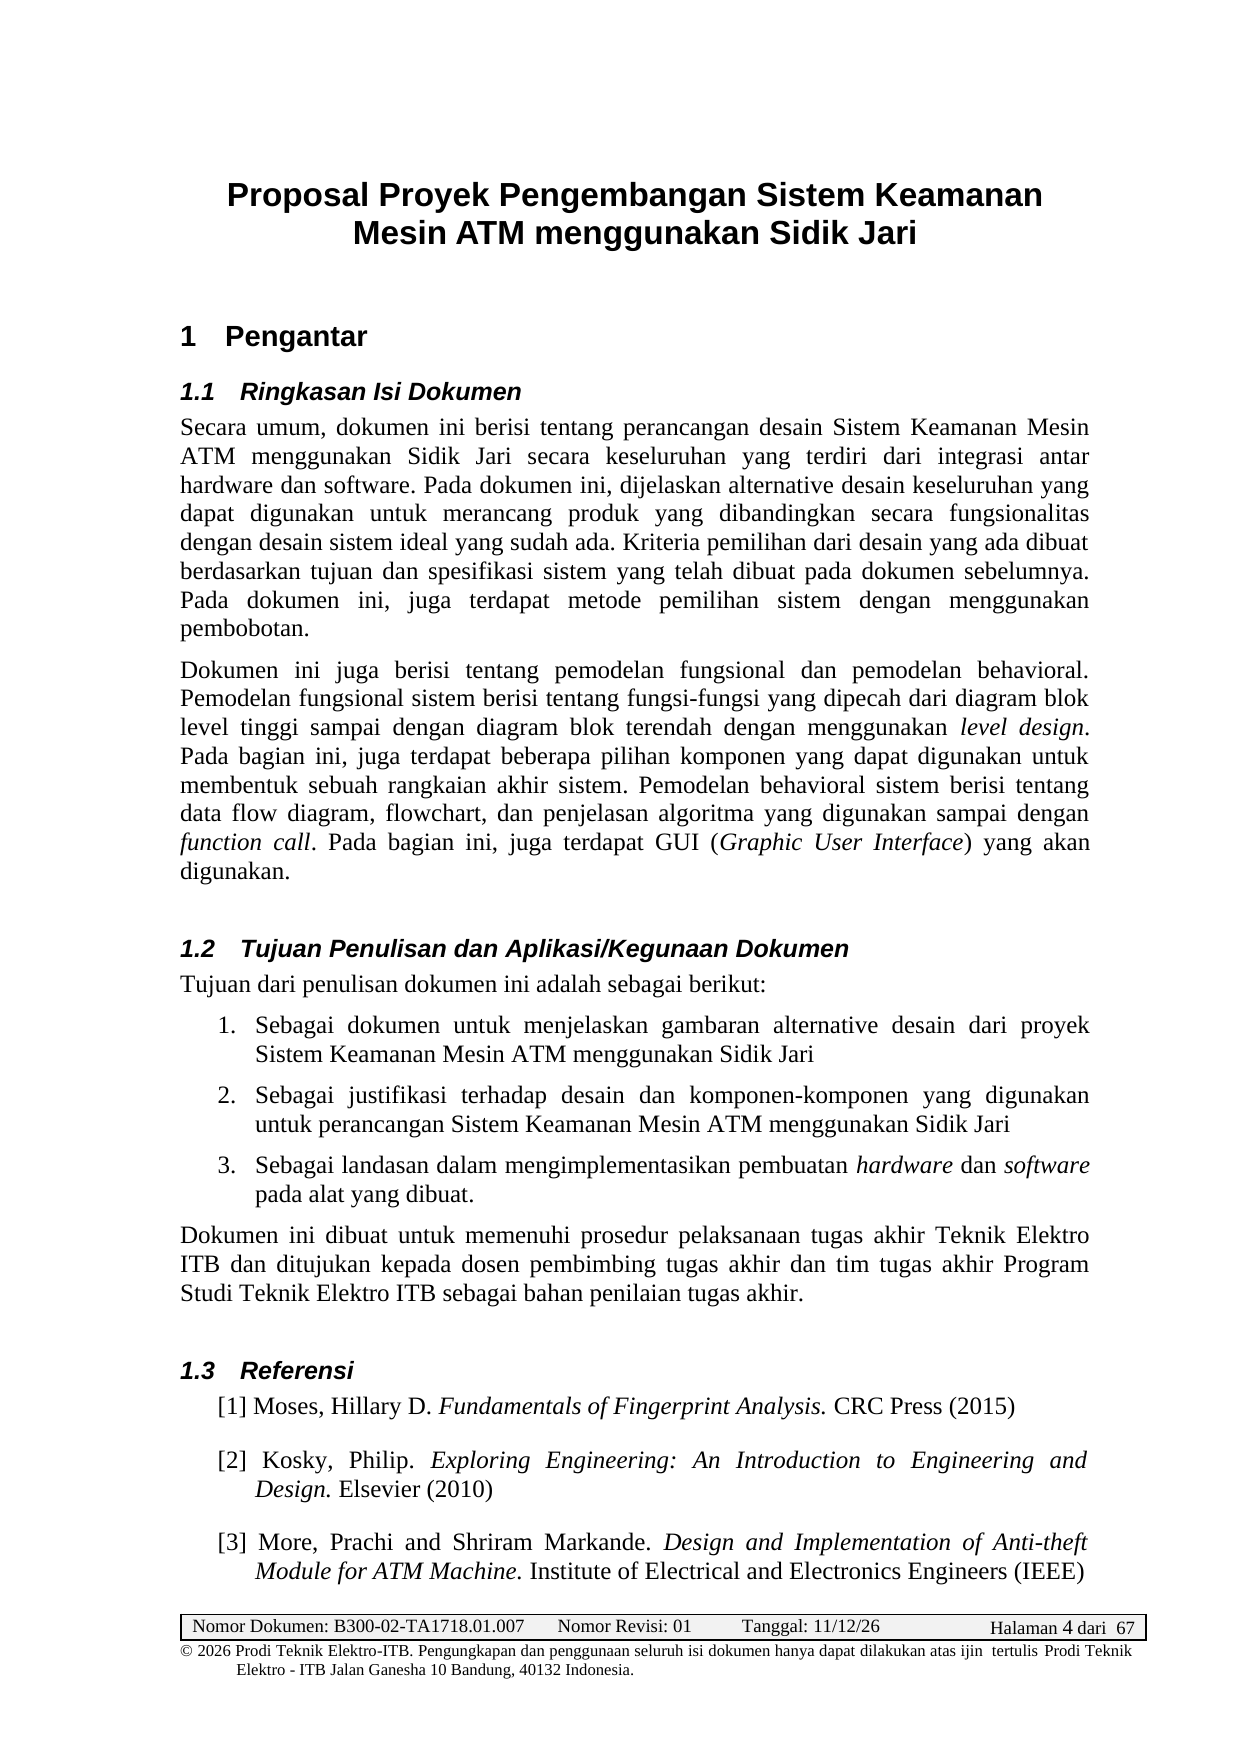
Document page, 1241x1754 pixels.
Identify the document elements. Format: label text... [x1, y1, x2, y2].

subtitle Ringkasan Isi Dokumen [180, 377, 1090, 406]
list Sebagai justifikasi terhadap desain dan komponen-komponen yang digunakan untuk perancangan Sistem Keamanan Mesin ATM menggunakan Sidik Jari [217, 1080, 1090, 1138]
text Secara umum, dokumen ini berisi tentang perancangan desain Sistem Keamanan Mesin ATM menggunakan Sidik Jari secara keseluruhan yang terdiri dari integrasi antar hardware dan software. Pada dokumen ini, dijelaskan alternative desain keseluruhan yang dapat digunakan untuk merancang produk yang dibandingkan secara fungsionalitas dengan desain sistem ideal yang sudah ada. Kriteria pemilihan dari desain yang ada dibuat berdasarkan tujuan dan spesifikasi sistem yang telah dibuat pada dokumen sebelumnya. Pada dokumen ini, juga terdapat metode pemilihan sistem dengan menggunakan pembobotan. [180, 412, 1090, 642]
list Sebagai dokumen untuk menjelaskan gambaran alternative desain dari proyek Sistem Keamanan Mesin ATM menggunakan Sidik Jari [217, 1010, 1090, 1068]
list [1] Moses, Hillary D. Fundamentals of Fingerprint Analysis. CRC Press (2015) [217, 1391, 1090, 1420]
list [3] More, Prachi and Shriram Markande. Design and Implementation of Anti-theft Module for ATM Machine. Institute of Electrical and Electronics Engineers (IEEE) [217, 1527, 1090, 1585]
subtitle Pengantar [180, 319, 1090, 352]
title Proposal Proyek Pengembangan Sistem Keamanan Mesin ATM menggunakan Sidik Jari [180, 175, 1090, 252]
list [2] Kosky, Philip. Exploring Engineering: An Introduction to Engineering and Design. Elsevier (2010) [217, 1445, 1090, 1502]
subtitle Referensi [180, 1356, 1090, 1385]
text Tujuan dari penulisan dokumen ini adalah sebagai berikut: [180, 969, 1090, 998]
text Dokumen ini juga berisi tentang pemodelan fungsional dan pemodelan behavioral. Pemodelan fungsional sistem berisi tentang fungsi-fungsi yang dipecah dari diagram blok level tinggi sampai dengan diagram blok terendah dengan menggunakan level design. Pada bagian ini, juga terdapat beberapa pilihan komponen yang dapat digunakan untuk membentuk sebuah rangkaian akhir sistem. Pemodelan behavioral sistem berisi tentang data flow diagram, flowchart, dan penjelasan algoritma yang digunakan sampai dengan function call. Pada bagian ini, juga terdapat GUI (Graphic User Interface) yang akan digunakan. [180, 655, 1090, 885]
text Dokumen ini dibuat untuk memenuhi prosedur pelaksanaan tugas akhir Teknik Elektro ITB dan ditujukan kepada dosen pembimbing tugas akhir dan tim tugas akhir Program Studi Teknik Elektro ITB sebagai bahan penilaian tugas akhir. [180, 1220, 1090, 1307]
subtitle Tujuan Penulisan dan Aplikasi/Kegunaan Dokumen [180, 934, 1090, 963]
list Sebagai landasan dalam mengimplementasikan pembuatan hardware dan software pada alat yang dibuat. [217, 1150, 1090, 1208]
